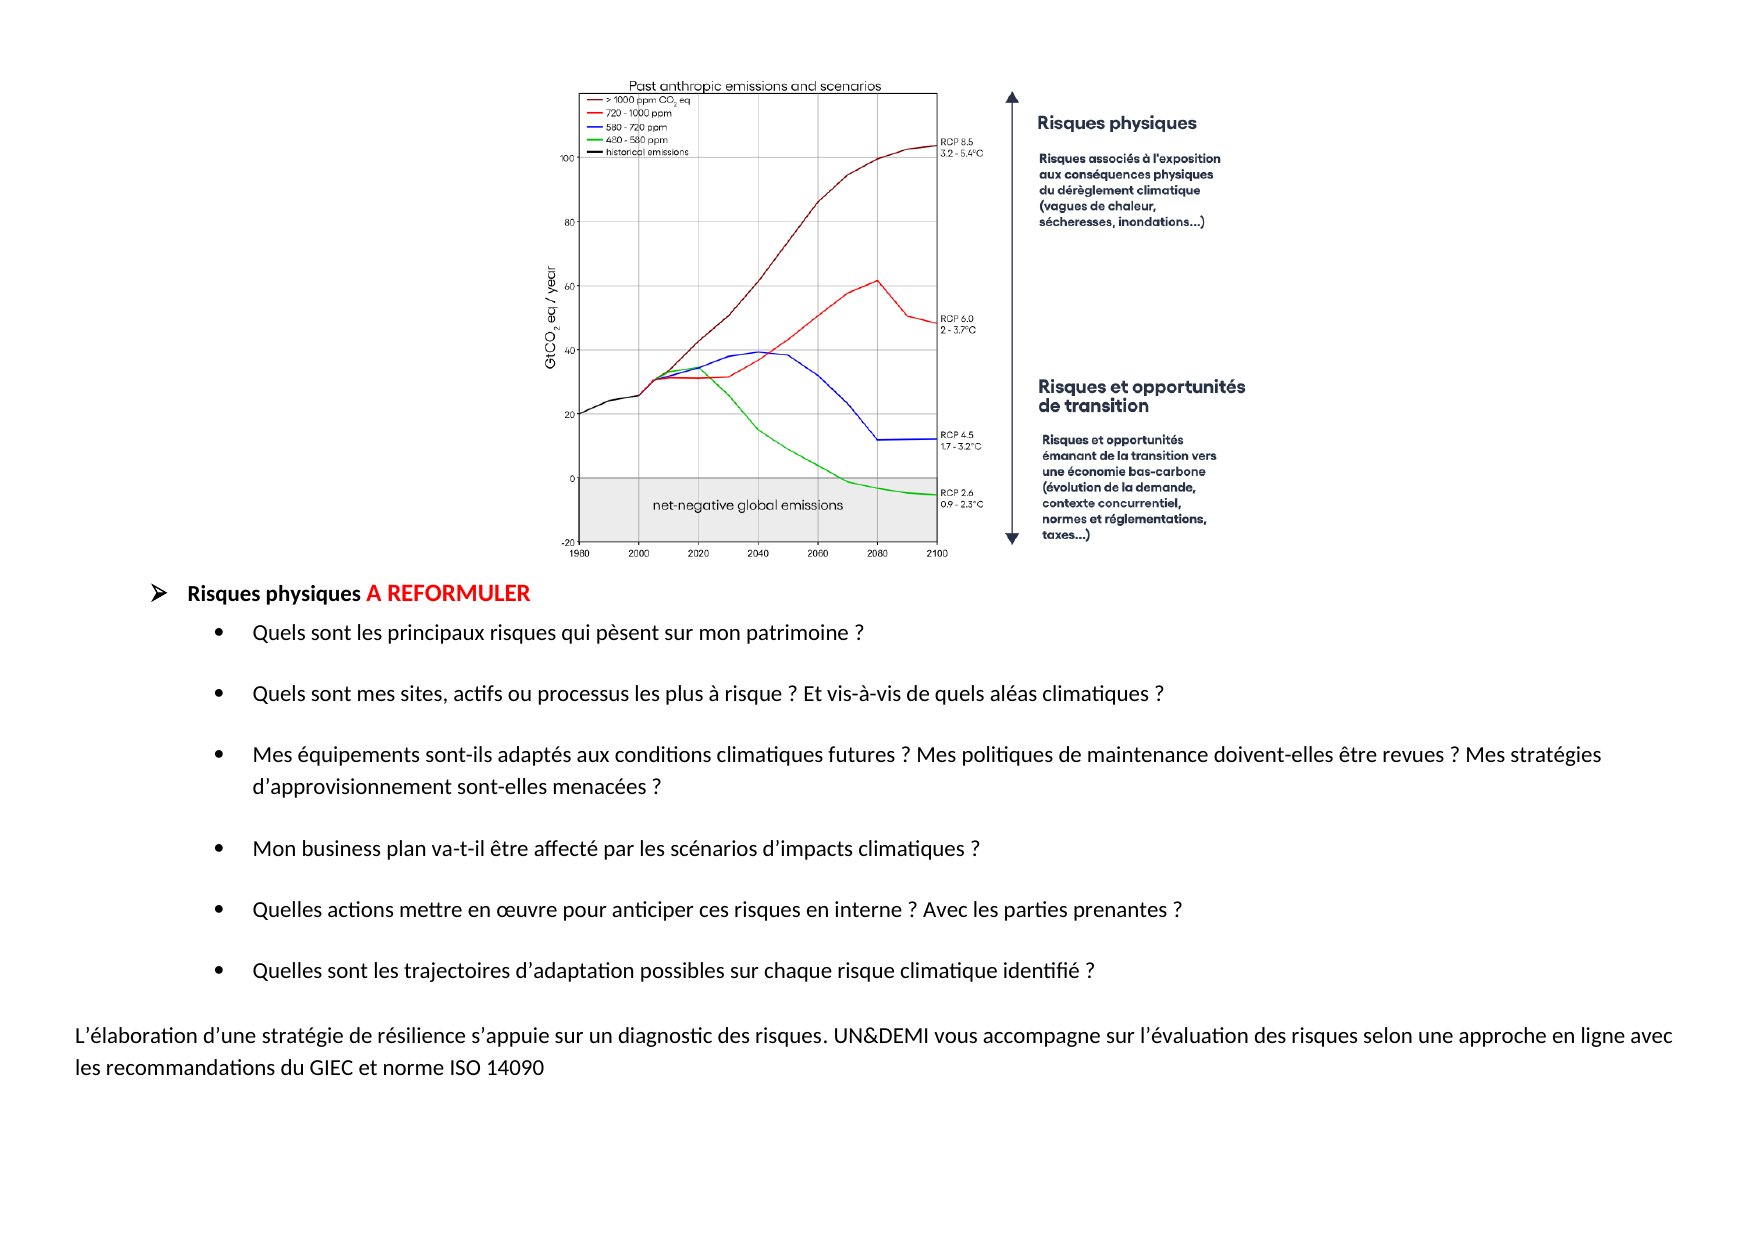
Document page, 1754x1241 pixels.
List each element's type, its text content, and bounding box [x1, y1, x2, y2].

list Quelles actions mettre en œuvre pour anticiper ces risques en interne ? Avec les parties prenantes ? [215, 895, 1679, 923]
list L’élaboration d’une stratégie de résilience s’appuie sur un diagnostic des risques. UN&DEMI vous accompagne sur l’évaluation des risques selon une approche en ligne avec les recommandations du GIEC et norme ISO 14090 [75, 1021, 1679, 1081]
list Quels sont les principaux risques qui pèsent sur mon patrimoine ? [215, 618, 1679, 646]
list Quels sont mes sites, actifs ou processus les plus à risque ? Et vis-à-vis de quels aléas climatiques ? [215, 679, 1679, 707]
picture [538, 75, 1253, 567]
list Quelles sont les trajectoires d’adaptation possibles sur chaque risque climatique identifié ? [215, 957, 1679, 984]
list Mon business plan va-t-il être affecté par les scénarios d’impacts climatiques ? [215, 834, 1679, 862]
list Risques physiques A REFORMULER [150, 577, 1679, 607]
list Mes équipements sont-ils adaptés aux conditions climatiques futures ? Mes politiques de maintenance doivent-elles être revues ? Mes stratégies d’approvisionnement sont-elles menacées ? [215, 740, 1679, 801]
